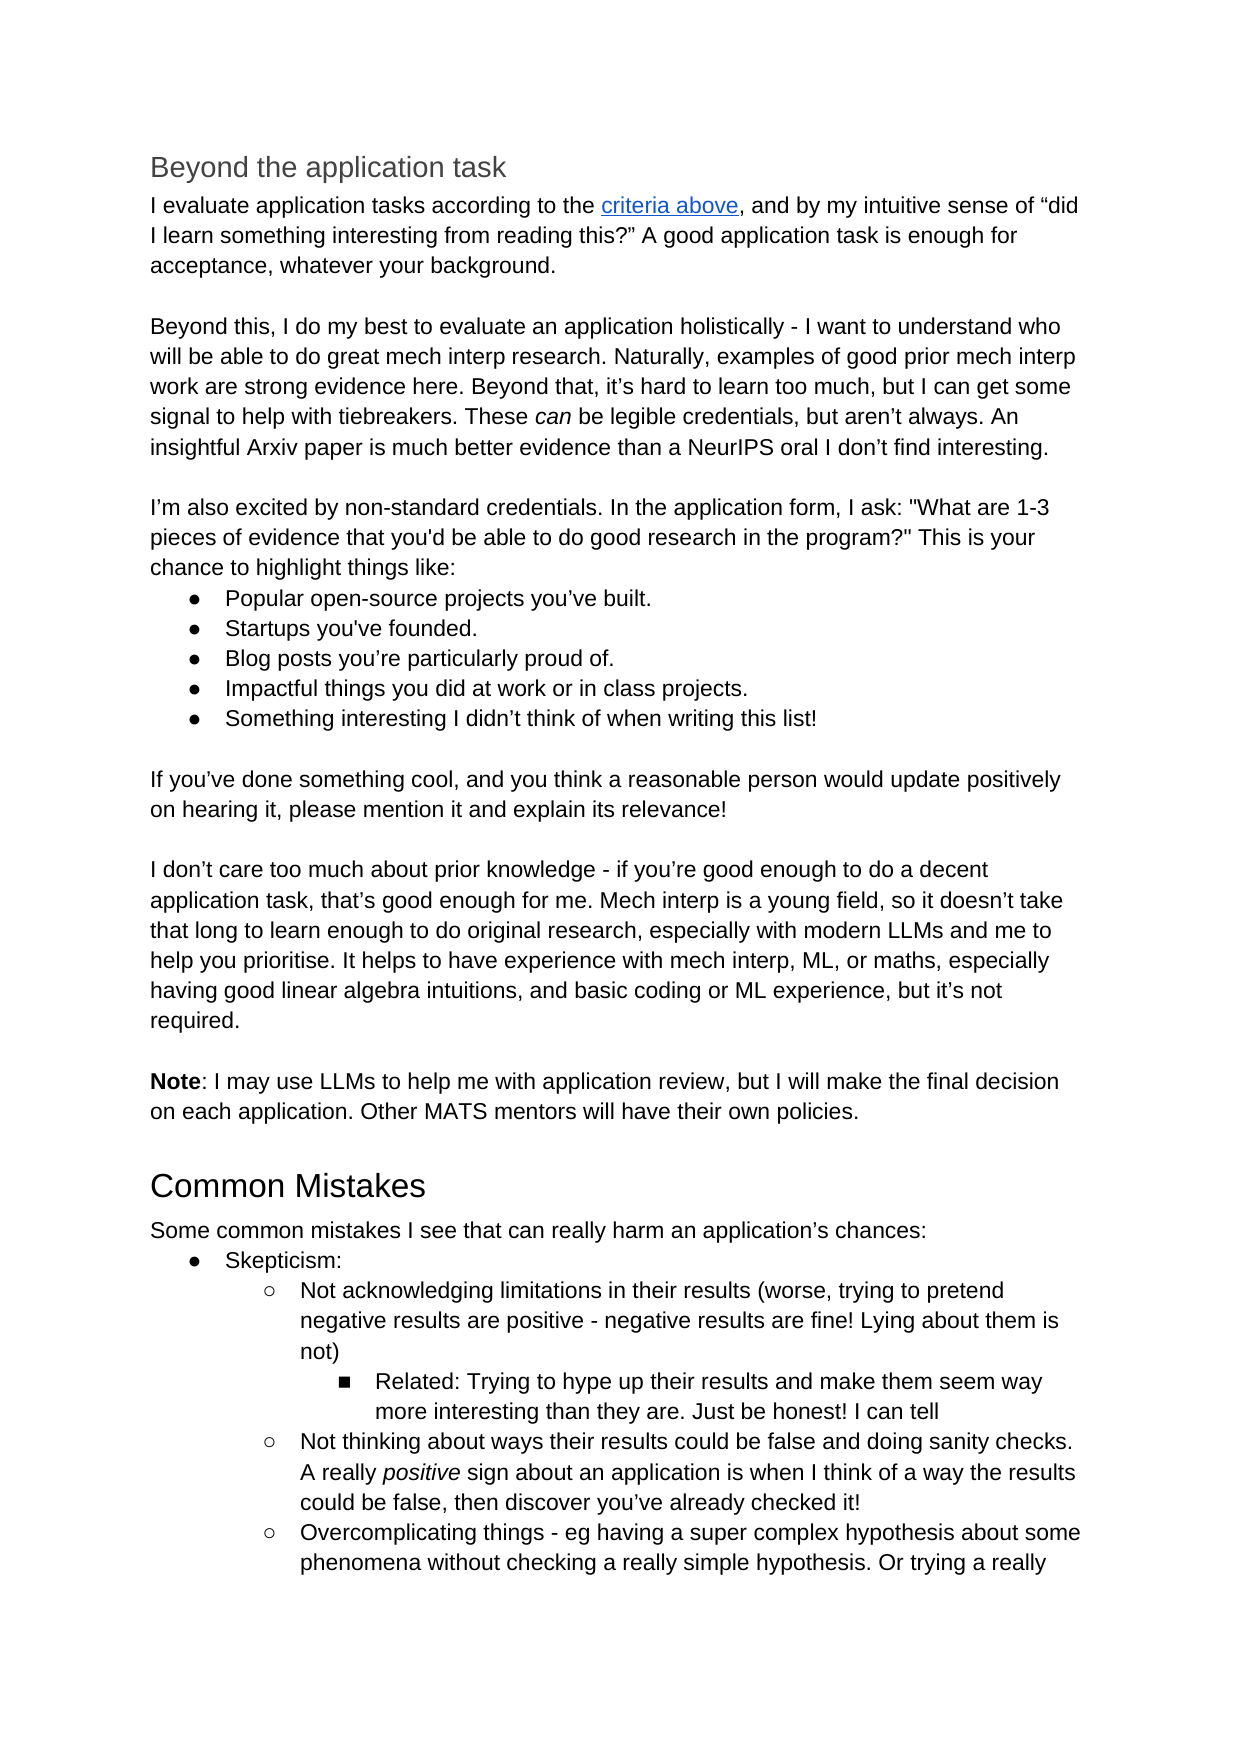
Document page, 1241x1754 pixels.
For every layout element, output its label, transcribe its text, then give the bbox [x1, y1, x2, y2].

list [262, 1519, 1090, 1575]
text Note: I may use LLMs to help me with application review, but I will make the final decision on each application. Other MATS mentors will have their own policies. [150, 1068, 1090, 1124]
text If you’ve done something cool, and you think a reasonable person would update positively on hearing it, please mention it and explain its relevance! [150, 766, 1090, 822]
subtitle Beyond the application task [150, 150, 1090, 183]
list Something interesting I didn’t think of when writing this list! [187, 705, 1090, 732]
text I’m also excited by non-standard credentials. In the application form, I ask: "What are 1-3 pieces of evidence that you'd be able to do good research in the program?" This is your chance to highlight things like: [150, 494, 1090, 581]
list Impactful things you did at work or in class projects. [187, 675, 1090, 702]
list Popular open-source projects you’ve built. [187, 584, 1090, 611]
list Startups you've founded. [187, 615, 1090, 641]
text I don’t care too much about prior knowledge - if you’re good enough to do a decent application task, that’s good enough for me. Mech interp is a young field, so it doesn’t take that long to learn enough to do original research, especially with modern LLMs and me to help you prioritise. It helps to have experience with mech interp, ML, or maths, especially having good linear algebra intuitions, and basic coding or ML experience, but it’s not required. [150, 856, 1090, 1034]
list Not acknowledging limitations in their results (worse, trying to pretend negative results are positive - negative results are fine! Lying about them is not) [262, 1277, 1090, 1364]
list Skepticism: [187, 1247, 1090, 1273]
text Some common mistakes I see that can really harm an application’s chances: [150, 1217, 1090, 1243]
subtitle Common Mistakes [150, 1166, 1090, 1204]
text Beyond this, I do my best to evaluate an application holistically - I want to understand who will be able to do great mech interp research. Naturally, examples of good prior mech interp work are strong evidence here. Beyond that, it’s hard to learn too much, but I can get some signal to help with tiebreakers. These can be legible credentials, but aren’t always. An insightful Arxiv paper is much better evidence than a NeurIPS oral I don’t find interesting. [150, 313, 1090, 460]
list Related: Trying to hype up their results and make them seem way more interesting than they are. Just be honest! I can tell [337, 1368, 1090, 1424]
list Not thinking about ways their results could be false and doing sanity checks. A really positive sign about an application is when I think of a way the results could be false, then discover you’ve already checked it! [262, 1428, 1090, 1515]
list Blog posts you’re particularly proud of. [187, 645, 1090, 671]
text I evaluate application tasks according to the criteria above, and by my intuitive sense of “did I learn something interesting from reading this?” A good application task is enough for acceptance, whatever your background. [150, 192, 1090, 279]
